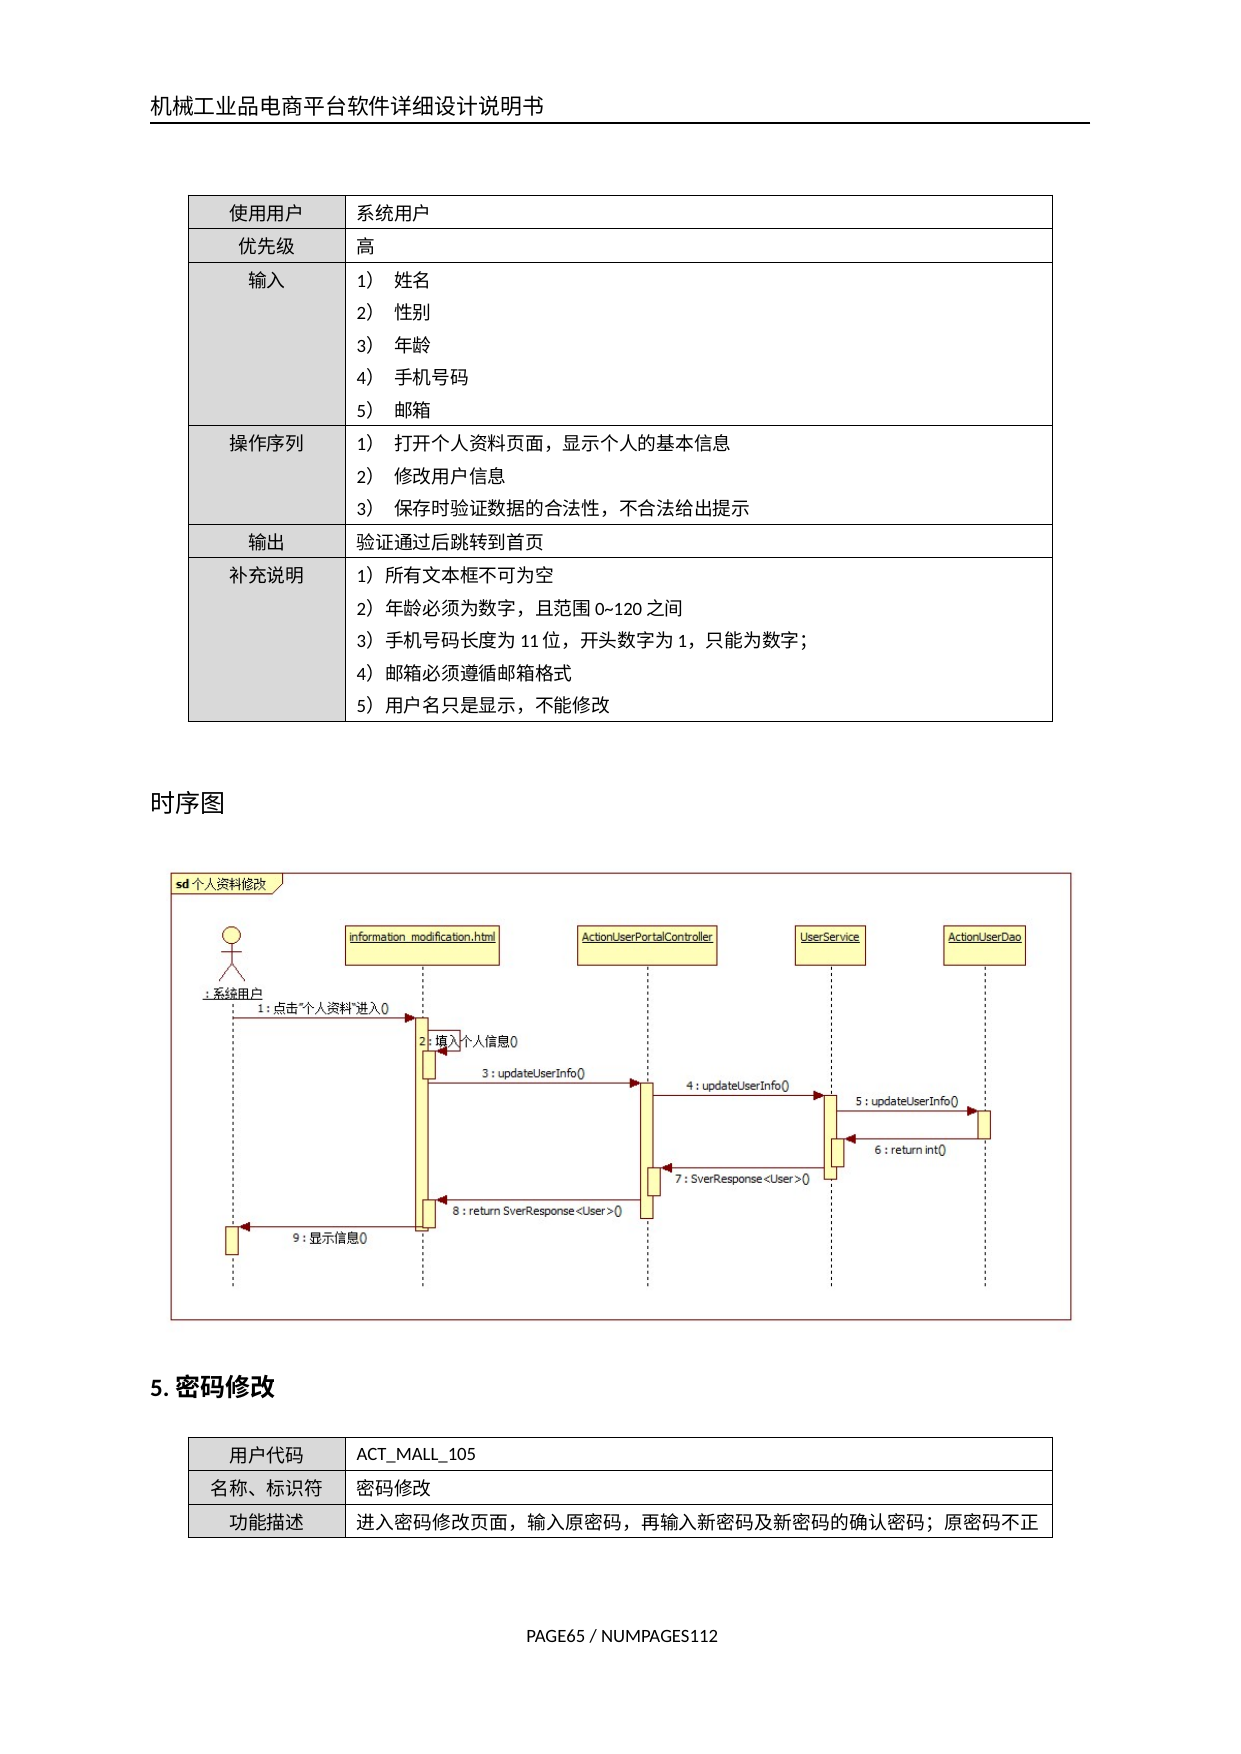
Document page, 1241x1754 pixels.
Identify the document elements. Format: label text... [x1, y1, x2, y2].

table_cell 补充说明 [189, 558, 345, 721]
text 时序图 [150, 769, 1090, 834]
table_cell 密码修改 [346, 1471, 1052, 1504]
table_cell 优先级 [189, 229, 345, 262]
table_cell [346, 1505, 1052, 1537]
table_cell 输入 [189, 263, 345, 425]
table_header 用户代码 [189, 1438, 345, 1470]
text 5. 密码修改 [150, 1353, 1090, 1418]
table_cell 系统用户 [346, 196, 1052, 228]
table_cell 名称、标识符 [189, 1471, 345, 1504]
table_cell 验证通过后跳转到首页 [346, 525, 1052, 557]
table_cell 姓名 性别 年龄 手机号码 邮箱 [346, 263, 1052, 425]
table_cell 1）所有文本框不可为空 2）年龄必须为数字，且范围0~120之间 3）手机号码长度为11位，开头数字为1，只能为数字； 4）邮箱必须遵循邮箱格式 5）用户名只是显示，不能修改 [346, 558, 1052, 721]
table_cell 输出 [189, 525, 345, 557]
table_cell 操作序列 [189, 426, 345, 524]
table_cell 高 [346, 229, 1052, 262]
picture [150, 852, 1091, 1340]
table_header ACT_MALL_105 [346, 1438, 1052, 1470]
table_cell 使用用户 [189, 196, 345, 228]
table_cell 打开个人资料页面，显示个人的基本信息 修改用户信息 保存时验证数据的合法性，不合法给出提示 [346, 426, 1052, 524]
table_cell 功能描述 [189, 1505, 345, 1537]
